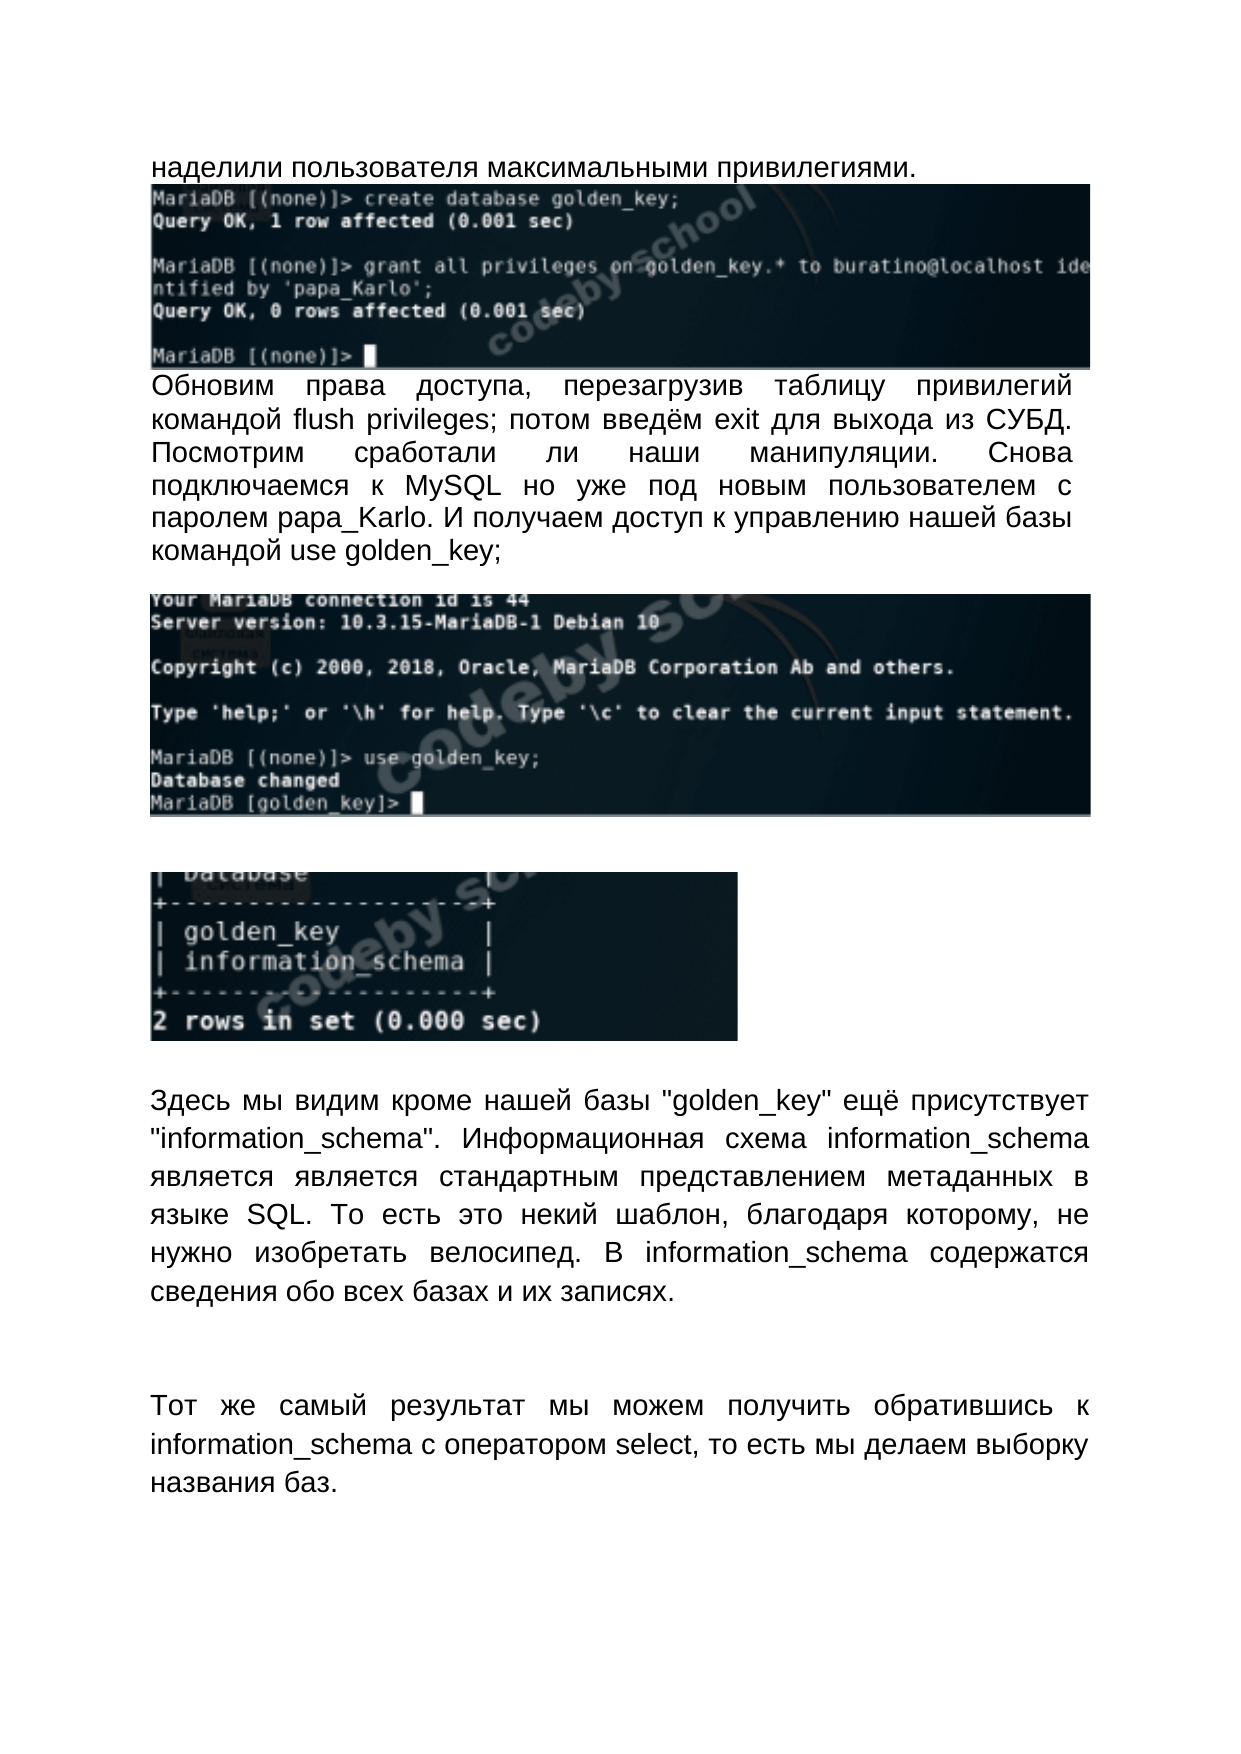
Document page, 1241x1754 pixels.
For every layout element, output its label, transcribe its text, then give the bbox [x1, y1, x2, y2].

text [151, 150, 1088, 183]
text Тот же самый результат мы можем получить обратившись к information_schema c оператором select, то есть мы делаем выборку названия баз. [150, 1388, 1090, 1498]
picture [150, 594, 1091, 817]
picture [150, 184, 1091, 370]
text Здесь мы видим кроме нашей базы "golden_key" ещё присутствует "information_schema". Информационная схема information_schema является является стандартным представлением метаданных в языке SQL. То есть это некий шаблон, благодаря которому, не нужно изобретать велосипед. В information_schema содержатся сведения обо всех базах и их записях. [150, 1083, 1090, 1307]
picture [150, 872, 738, 1041]
text Обновим права доступа, перезагрузив таблицу привилегий командой flush privileges; потом введём exit для выхода из СУБД. Посмотрим сработали ли наши манипуляции. Снова подключаемся к MySQL но уже под новым пользователем с паролем papa_Karlo. И получаем доступ к управлению нашей базы командой use golden_key; [151, 370, 1073, 567]
